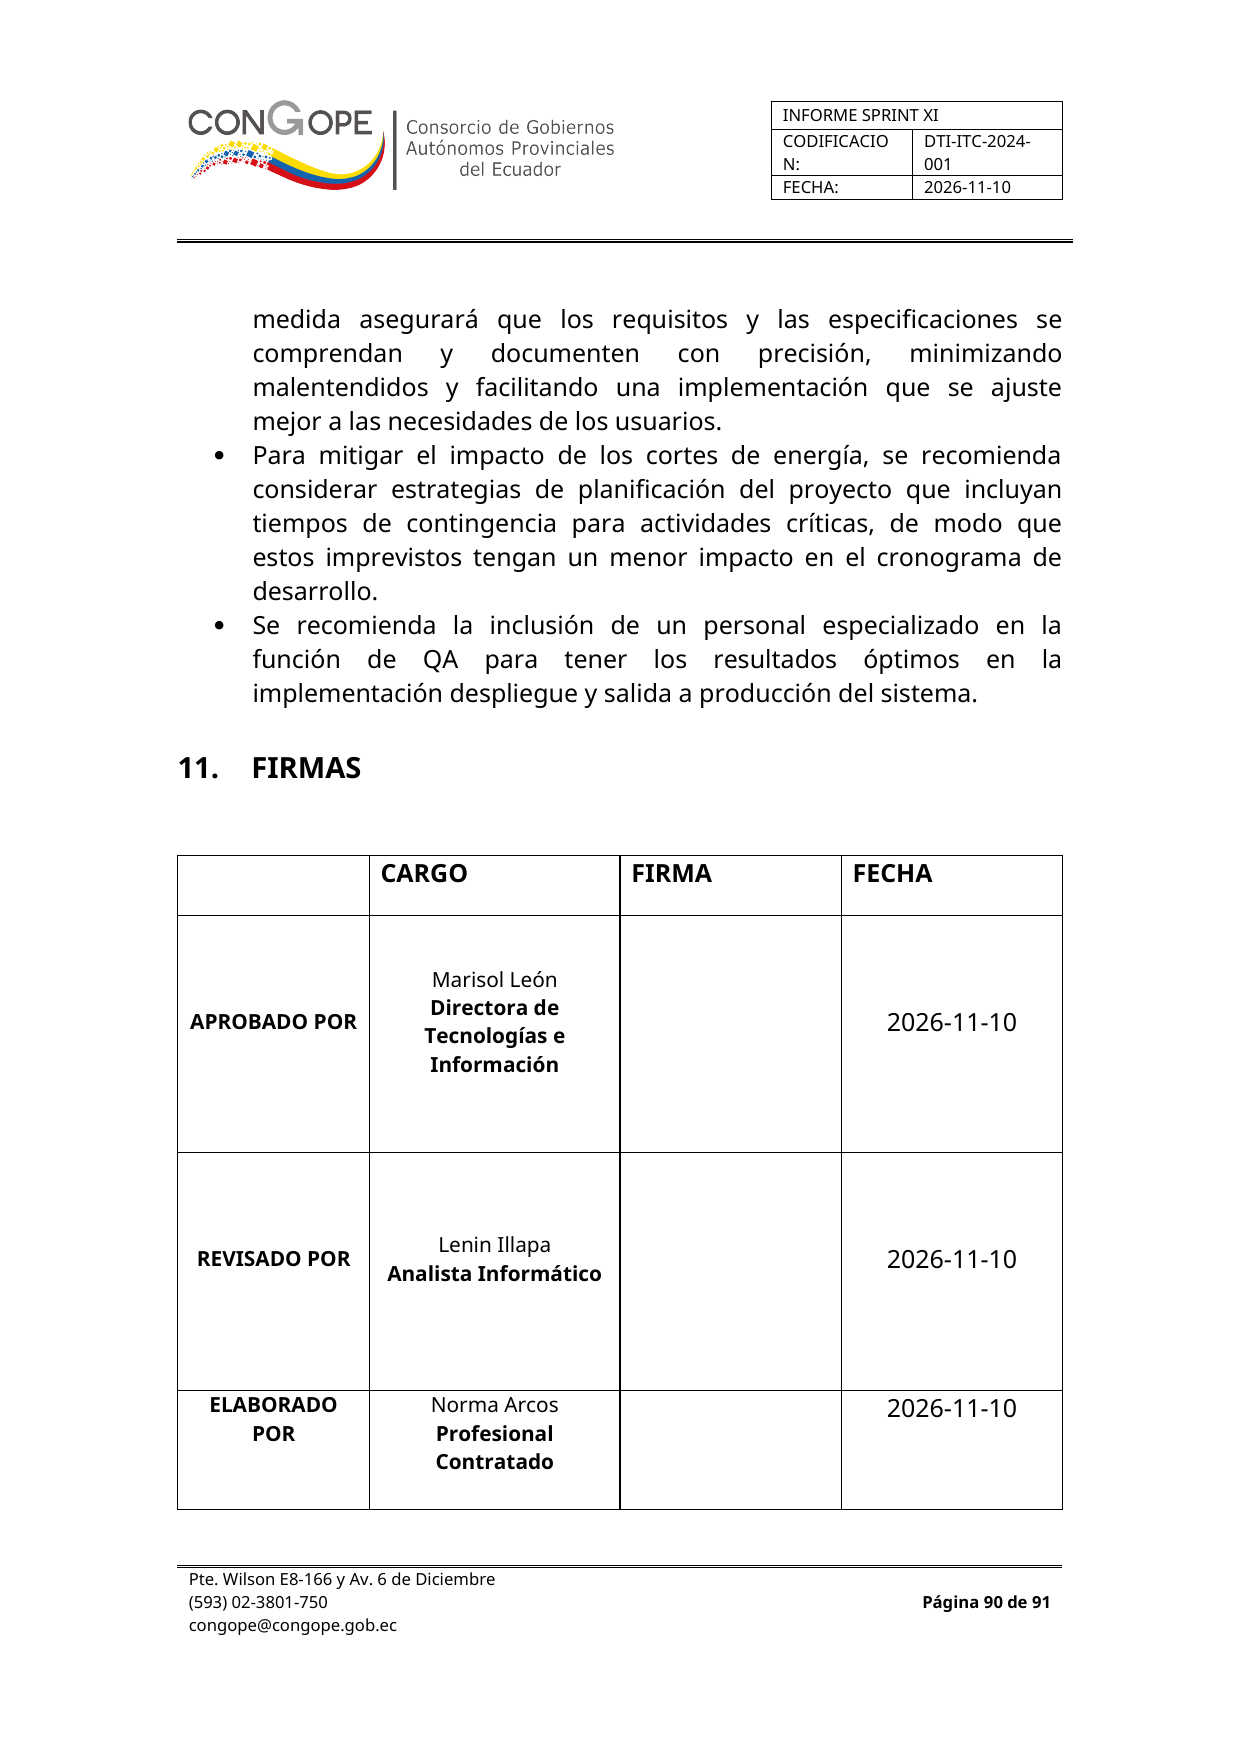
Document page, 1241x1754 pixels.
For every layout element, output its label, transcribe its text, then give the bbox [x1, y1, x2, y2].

picture [188, 100, 614, 190]
table_cell [621, 1153, 841, 1389]
table_cell Lenin Illapa Analista Informático [370, 1153, 619, 1389]
table_cell 2024-12-11 [842, 1153, 1062, 1389]
list Para mitigar el impacto de los cortes de energía, se recomienda considerar estrategias de planificación del proyecto que incluyan tiempos de contingencia para actividades críticas, de modo que estos imprevistos tengan un menor impacto en el cronograma de desarrollo. [215, 438, 1063, 608]
table_cell Norma Arcos Profesional Contratado [370, 1391, 619, 1509]
table_cell APROBADO POR [178, 916, 369, 1152]
table_header [178, 856, 369, 915]
table_cell REVISADO POR [178, 1153, 369, 1389]
table_cell Marisol León Directora de Tecnologías e Información [370, 916, 619, 1152]
table_cell [621, 916, 841, 1152]
table_header FECHA [842, 856, 1062, 915]
table_cell ELABORADO POR [178, 1391, 369, 1509]
table_cell [621, 1391, 841, 1509]
table_header FIRMA [621, 856, 841, 915]
list Se recomienda la inclusión de un personal especializado en la función de QA para tener los resultados óptimos en la implementación despliegue y salida a producción del sistema. [215, 608, 1063, 710]
table_header CARGO [370, 856, 619, 915]
subtitle FIRMAS [177, 748, 1063, 787]
table_cell 2024-12-11 [842, 916, 1062, 1152]
table_cell 2024-12-11 [842, 1391, 1062, 1509]
